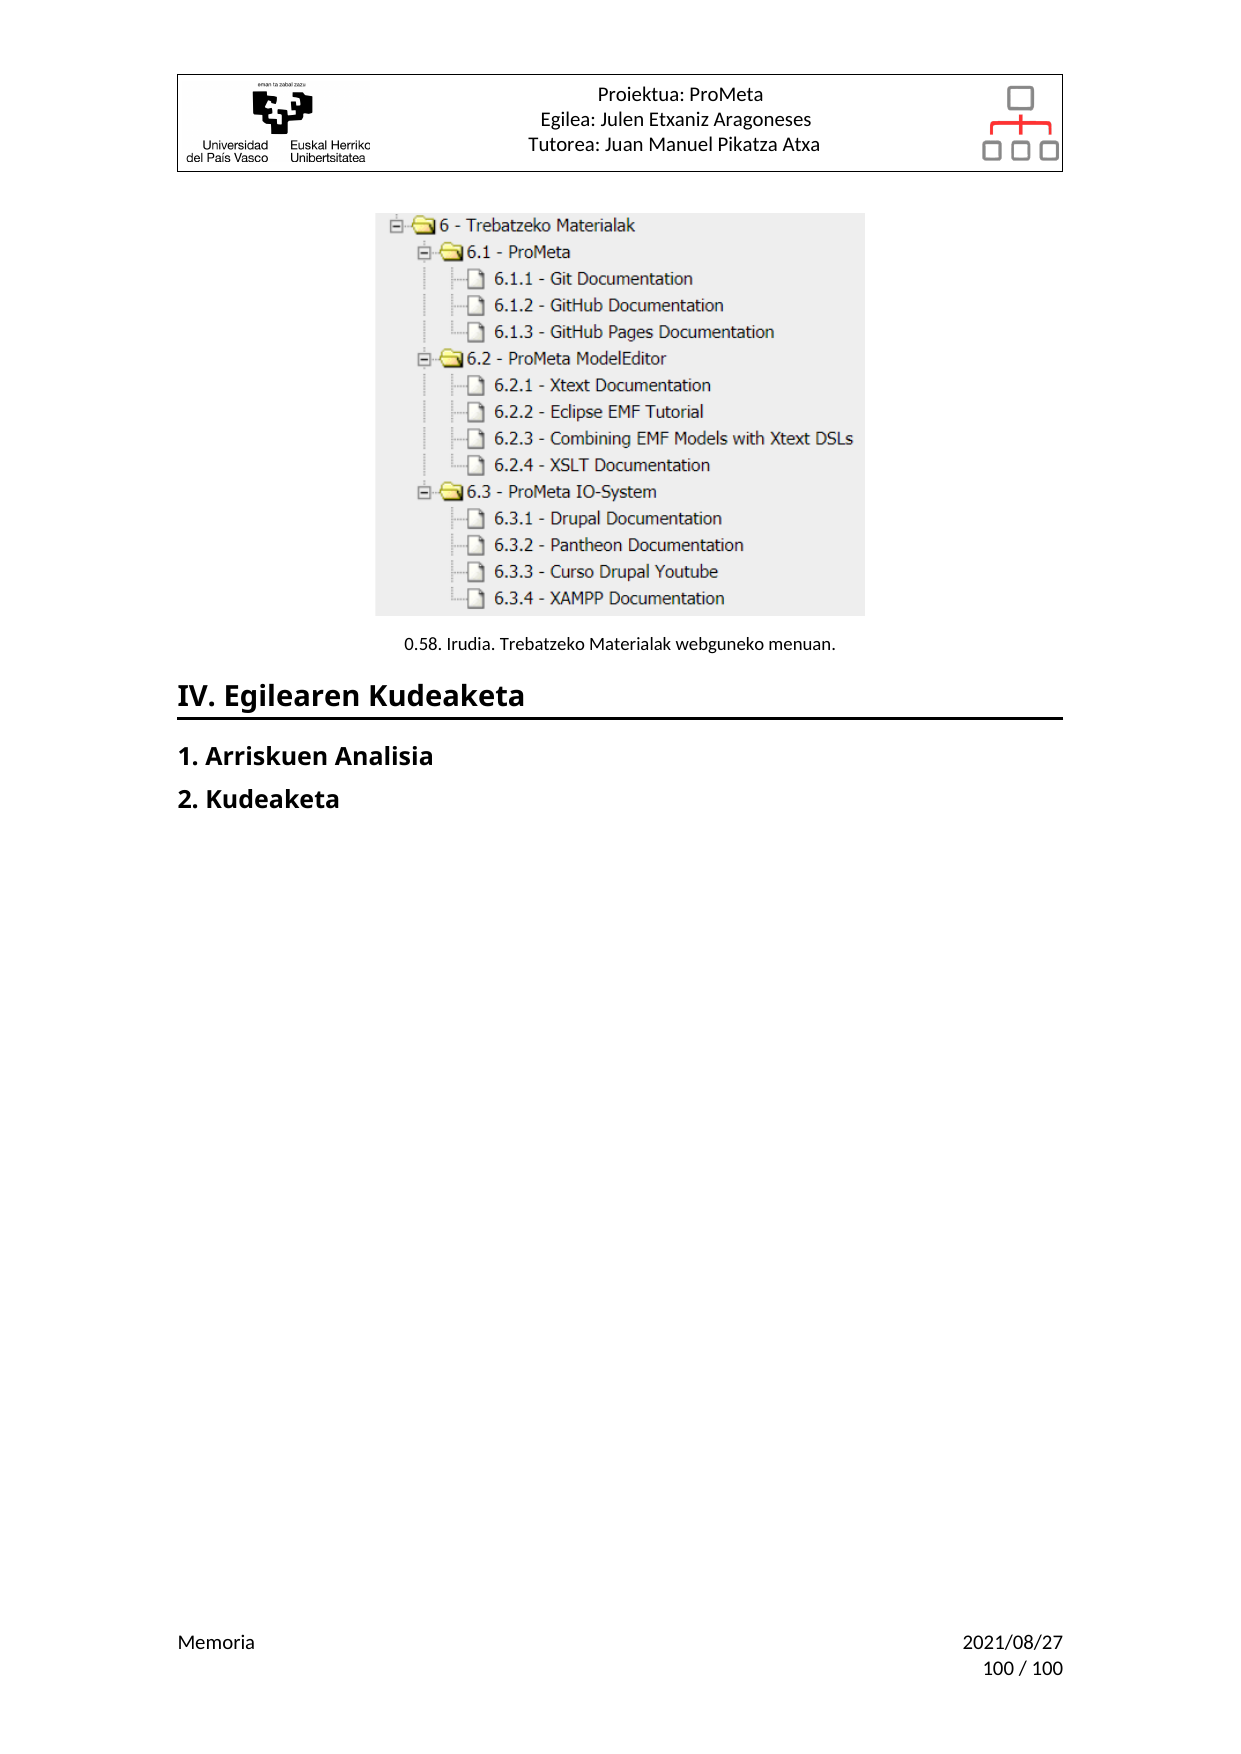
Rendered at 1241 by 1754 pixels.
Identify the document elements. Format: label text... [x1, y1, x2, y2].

picture [182, 81, 370, 162]
picture [978, 80, 1060, 162]
subtitle IV. Egilearen Kudeaketa [177, 675, 1063, 717]
subtitle 2. Kudeaketa [177, 782, 1063, 816]
subtitle 1. Arriskuen Analisia [177, 739, 1063, 773]
picture [375, 213, 865, 616]
